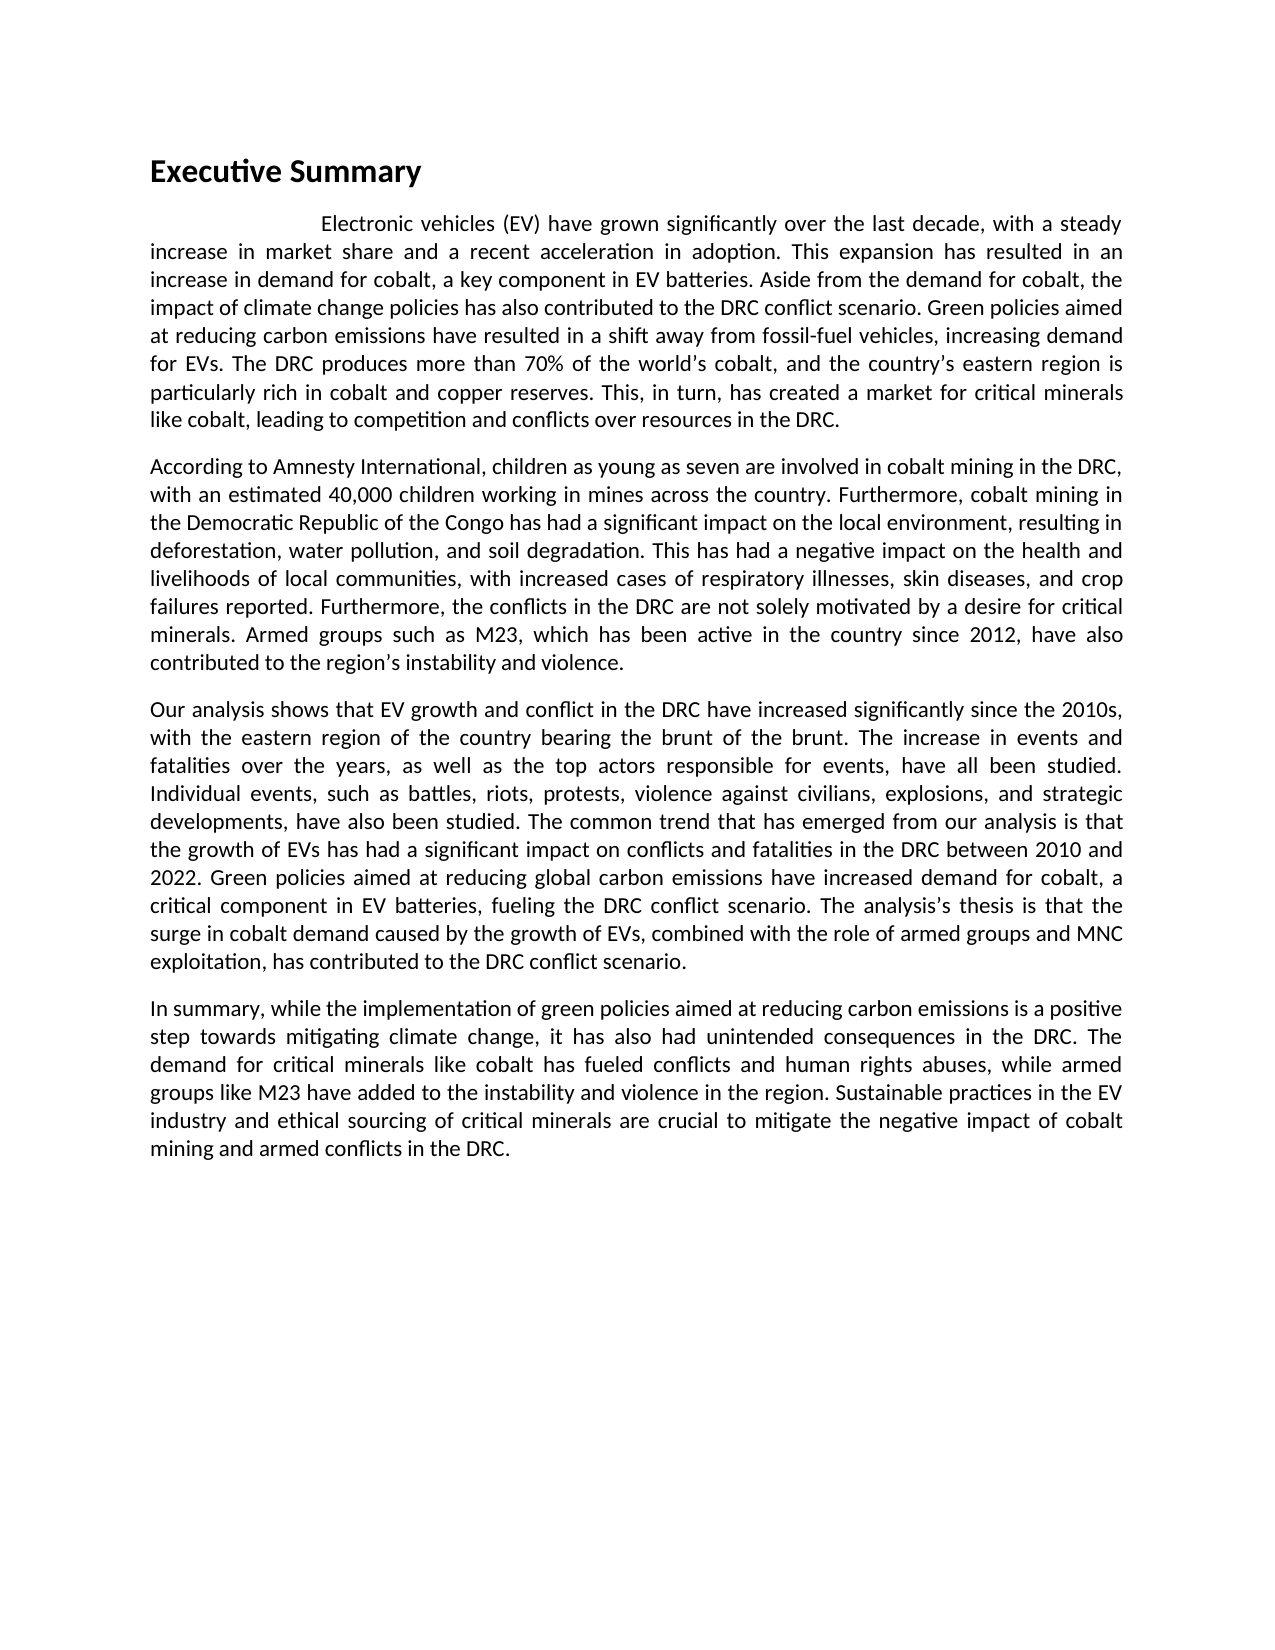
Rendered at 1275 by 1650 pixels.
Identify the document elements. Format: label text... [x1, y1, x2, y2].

text According to Amnesty International, children as young as seven are involved in cobalt mining in the DRC, with an estimated 40,000 children working in mines across the country. Furthermore, cobalt mining in the Democratic Republic of the Congo has had a significant impact on the local environment, resulting in deforestation, water pollution, and soil degradation. This has had a negative impact on the health and livelihoods of local communities, with increased cases of respiratory illnesses, skin diseases, and crop failures reported. Furthermore, the conflicts in the DRC are not solely motivated by a desire for critical minerals. Armed groups such as M23, which has been active in the country since 2012, have also contributed to the region’s instability and violence. [150, 452, 1125, 677]
text Electronic vehicles (EV) have grown significantly over the last decade, with a steady increase in market share and a recent acceleration in adoption. This expansion has resulted in an increase in demand for cobalt, a key component in EV batteries. Aside from the demand for cobalt, the impact of climate change policies has also contributed to the DRC conflict scenario. Green policies aimed at reducing carbon emissions have resulted in a shift away from fossil-fuel vehicles, increasing demand for EVs. The DRC produces more than 70% of the world’s cobalt, and the country’s eastern region is particularly rich in cobalt and copper reserves. This, in turn, has created a market for critical minerals like cobalt, leading to competition and conflicts over resources in the DRC. [150, 209, 1125, 434]
subtitle Executive Summary [150, 150, 1125, 191]
text In summary, while the implementation of green policies aimed at reducing carbon emissions is a positive step towards mitigating climate change, it has also had unintended consequences in the DRC. The demand for critical minerals like cobalt has fueled conflicts and human rights abuses, while armed groups like M23 have added to the instability and violence in the region. Sustainable practices in the EV industry and ethical sourcing of critical minerals are crucial to mitigate the negative impact of cobalt mining and armed conflicts in the DRC. [150, 994, 1125, 1162]
text Our analysis shows that EV growth and conflict in the DRC have increased significantly since the 2010s, with the eastern region of the country bearing the brunt of the brunt. The increase in events and fatalities over the years, as well as the top actors responsible for events, have all been studied. Individual events, such as battles, riots, protests, violence against civilians, explosions, and strategic developments, have also been studied. The common trend that has emerged from our analysis is that the growth of EVs has had a significant impact on conflicts and fatalities in the DRC between 2010 and 2022. Green policies aimed at reducing global carbon emissions have increased demand for cobalt, a critical component in EV batteries, fueling the DRC conflict scenario. The analysis’s thesis is that the surge in cobalt demand caused by the growth of EVs, combined with the role of armed groups and MNC exploitation, has contributed to the DRC conflict scenario. [150, 695, 1125, 976]
